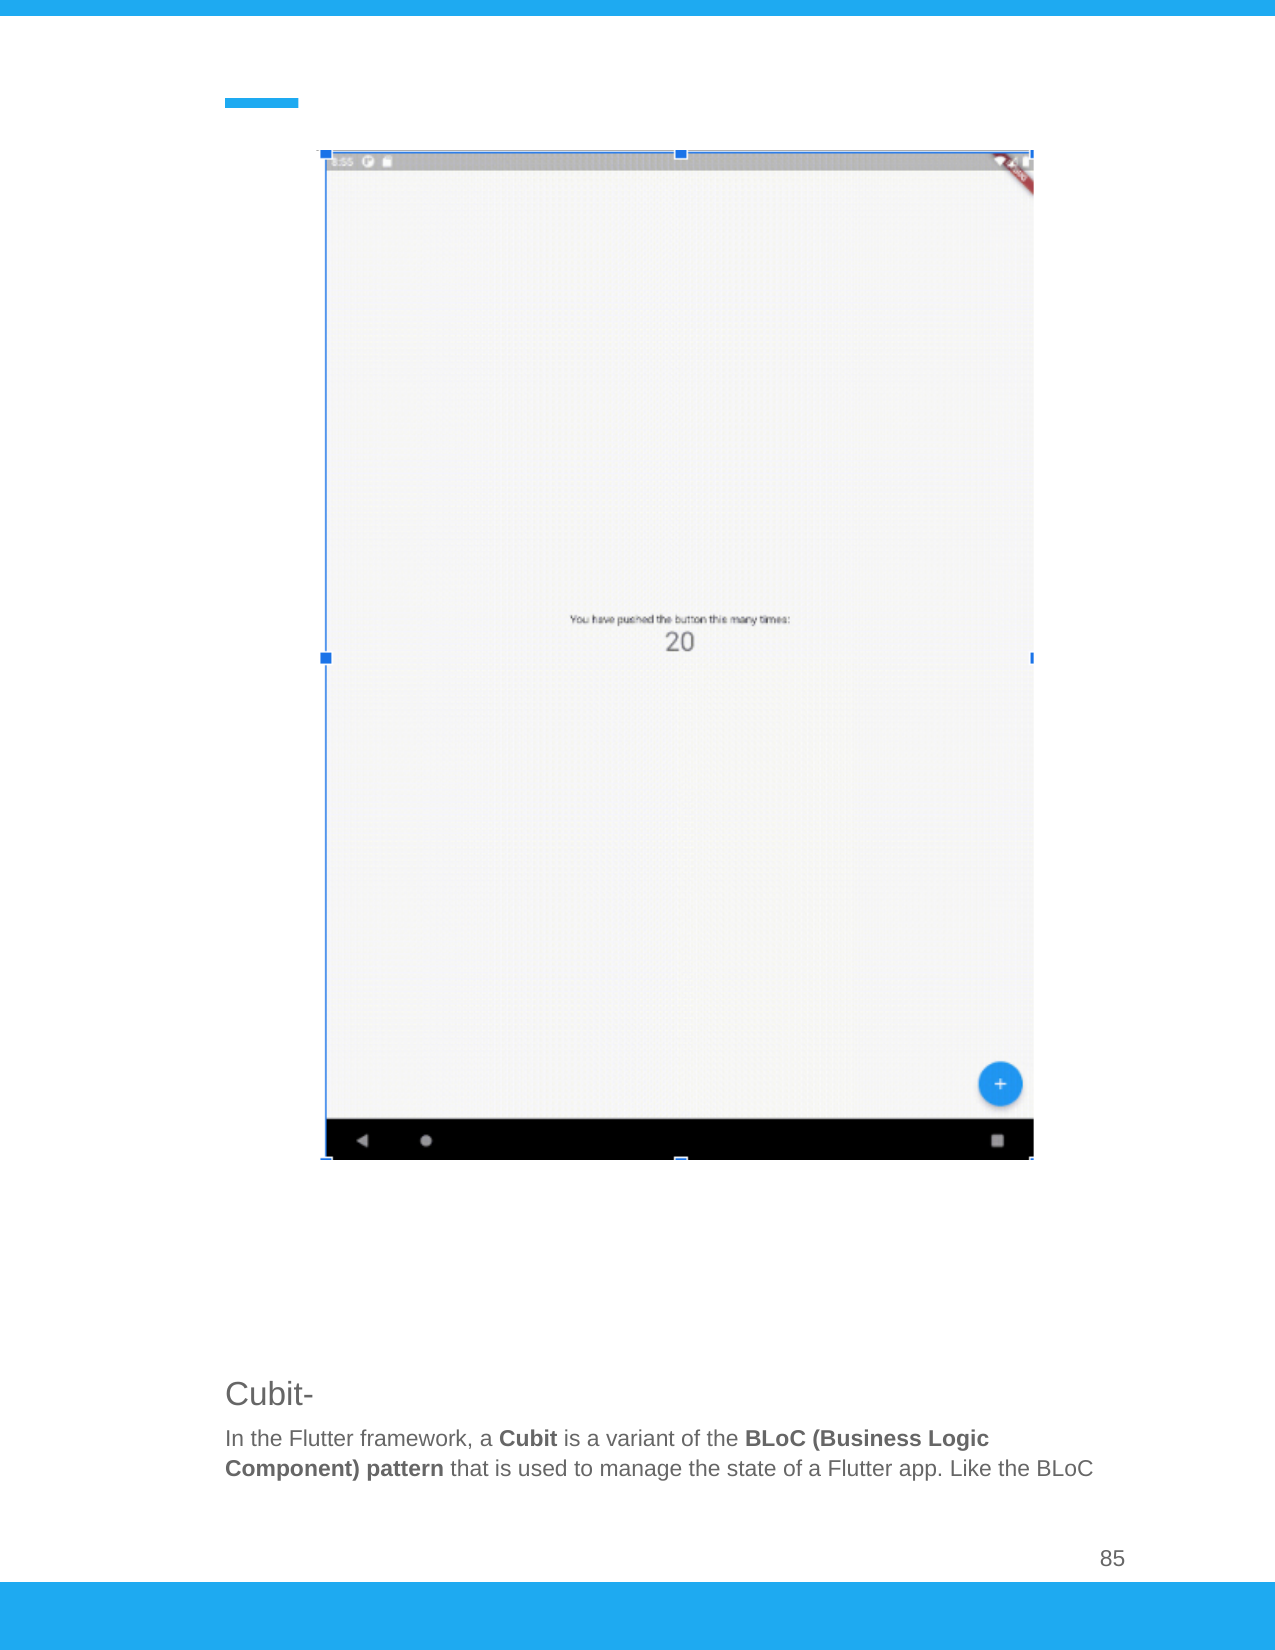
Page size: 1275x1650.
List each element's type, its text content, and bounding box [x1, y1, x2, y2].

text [225, 1425, 1125, 1482]
picture [0, 0, 1275, 16]
picture [225, 98, 299, 108]
picture [316, 150, 1034, 1160]
picture [0, 1582, 1275, 1650]
subtitle Cubit- [225, 1374, 1125, 1412]
